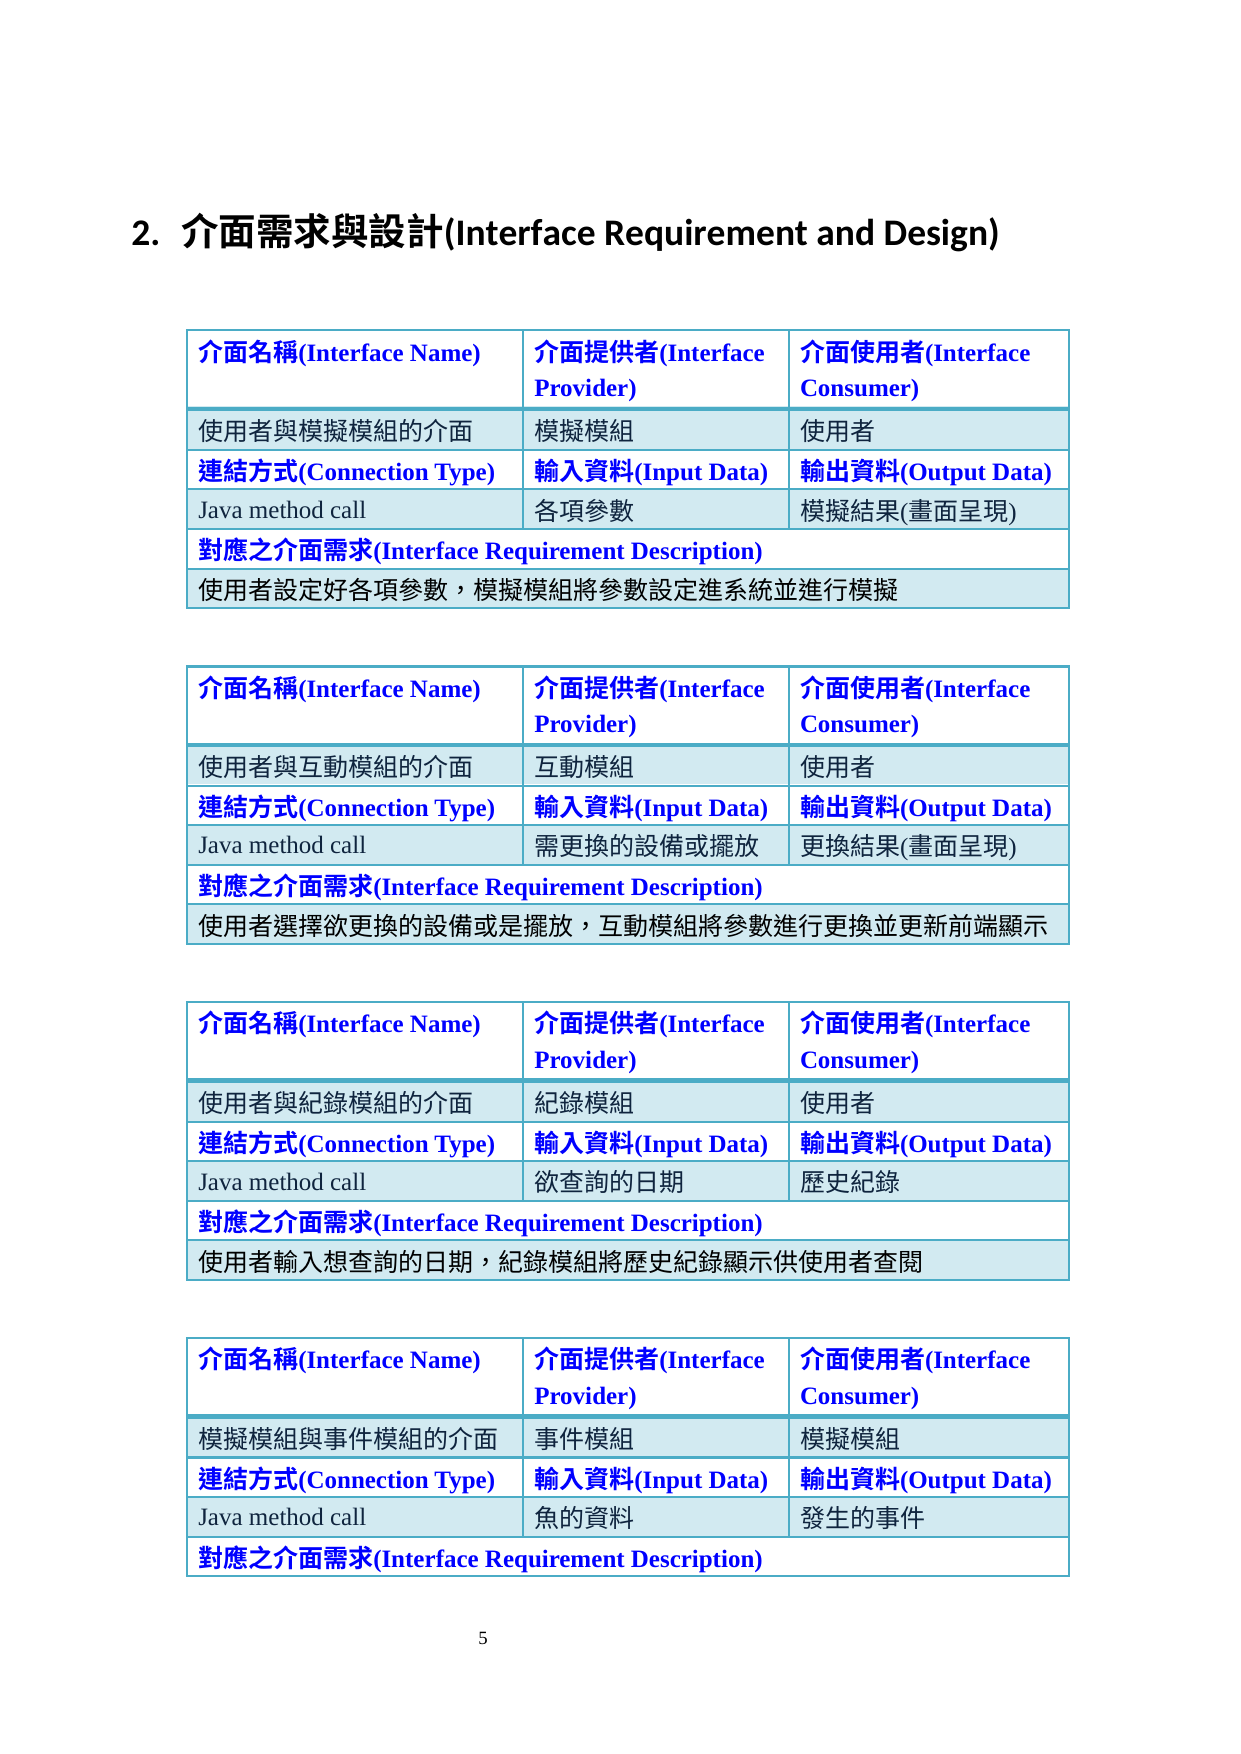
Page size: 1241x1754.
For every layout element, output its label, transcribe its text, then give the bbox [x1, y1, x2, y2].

table_cell 需更換的設備或擺放 [524, 826, 788, 864]
table_header 介面名稱(Interface Name) [188, 1339, 522, 1414]
table_cell 連結方式(Connection Type) [188, 451, 522, 488]
table_cell 模擬模組 [524, 411, 788, 449]
table_cell Java method call [188, 1498, 522, 1536]
table_header 介面使用者(Interface Consumer) [790, 1003, 1068, 1078]
table_header 介面名稱(Interface Name) [188, 331, 522, 406]
table_cell 魚的資料 [524, 1498, 788, 1536]
table_cell 各項參數 [524, 490, 788, 528]
table_cell 輸出資料(Output Data) [790, 1459, 1068, 1496]
table_cell 連結方式(Connection Type) [188, 1123, 522, 1160]
table_header 介面提供者(Interface Provider) [524, 668, 788, 742]
table_cell 輸出資料(Output Data) [790, 451, 1068, 488]
table_header 介面名稱(Interface Name) [188, 1003, 522, 1078]
table_cell Java method call [188, 826, 522, 864]
table_header 介面使用者(Interface Consumer) [790, 668, 1068, 742]
table_cell 對應之介面需求(Interface Requirement Description) [188, 1202, 1068, 1239]
table_cell 使用者輸入想查詢的日期，紀錄模組將歷史紀錄顯示供使用者查閱 [188, 1241, 1068, 1279]
table_header 介面名稱(Interface Name) [188, 668, 522, 742]
table_cell 連結方式(Connection Type) [188, 787, 522, 824]
table_cell 輸入資料(Input Data) [524, 787, 788, 824]
table_cell 對應之介面需求(Interface Requirement Description) [188, 530, 1068, 567]
table_cell Java method call [188, 490, 522, 528]
table_cell 輸出資料(Output Data) [790, 787, 1068, 824]
table_header 介面提供者(Interface Provider) [524, 331, 788, 406]
table_header 介面使用者(Interface Consumer) [790, 1339, 1068, 1414]
table_cell 輸入資料(Input Data) [524, 451, 788, 488]
table_cell 輸出資料(Output Data) [790, 1123, 1068, 1160]
table_cell 使用者與模擬模組的介面 [188, 411, 522, 449]
table_header 介面提供者(Interface Provider) [524, 1003, 788, 1078]
table_cell 使用者 [790, 747, 1068, 784]
table_cell 對應之介面需求(Interface Requirement Description) [188, 866, 1068, 903]
table_header 介面提供者(Interface Provider) [524, 1339, 788, 1414]
list 介面需求與設計(Interface Requirement and Design) [131, 202, 1125, 256]
table_cell 輸入資料(Input Data) [524, 1459, 788, 1496]
table_cell 發生的事件 [790, 1498, 1068, 1536]
table_cell 模擬結果(畫面呈現) [790, 490, 1068, 528]
table_cell 使用者與紀錄模組的介面 [188, 1083, 522, 1121]
table_cell 欲查詢的日期 [524, 1162, 788, 1200]
table_cell 使用者 [790, 1083, 1068, 1121]
table_cell Java method call [188, 1162, 522, 1200]
table_cell 紀錄模組 [524, 1083, 788, 1121]
table_cell 使用者設定好各項參數，模擬模組將參數設定進系統並進行模擬 [188, 570, 1068, 607]
table_cell 輸入資料(Input Data) [524, 1123, 788, 1160]
table_cell 事件模組 [524, 1419, 788, 1456]
table_cell 對應之介面需求(Interface Requirement Description) [188, 1538, 1068, 1575]
table_cell 模擬模組 [790, 1419, 1068, 1456]
table_cell 模擬模組與事件模組的介面 [188, 1419, 522, 1456]
table_cell 使用者 [790, 411, 1068, 449]
table_cell 使用者與互動模組的介面 [188, 747, 522, 784]
table_cell 連結方式(Connection Type) [188, 1459, 522, 1496]
table_cell 互動模組 [524, 747, 788, 784]
table_cell 使用者選擇欲更換的設備或是擺放，互動模組將參數進行更換並更新前端顯示 [188, 905, 1068, 943]
table_header 介面使用者(Interface Consumer) [790, 331, 1068, 406]
table_cell 歷史紀錄 [790, 1162, 1068, 1200]
table_cell 更換結果(畫面呈現) [790, 826, 1068, 864]
